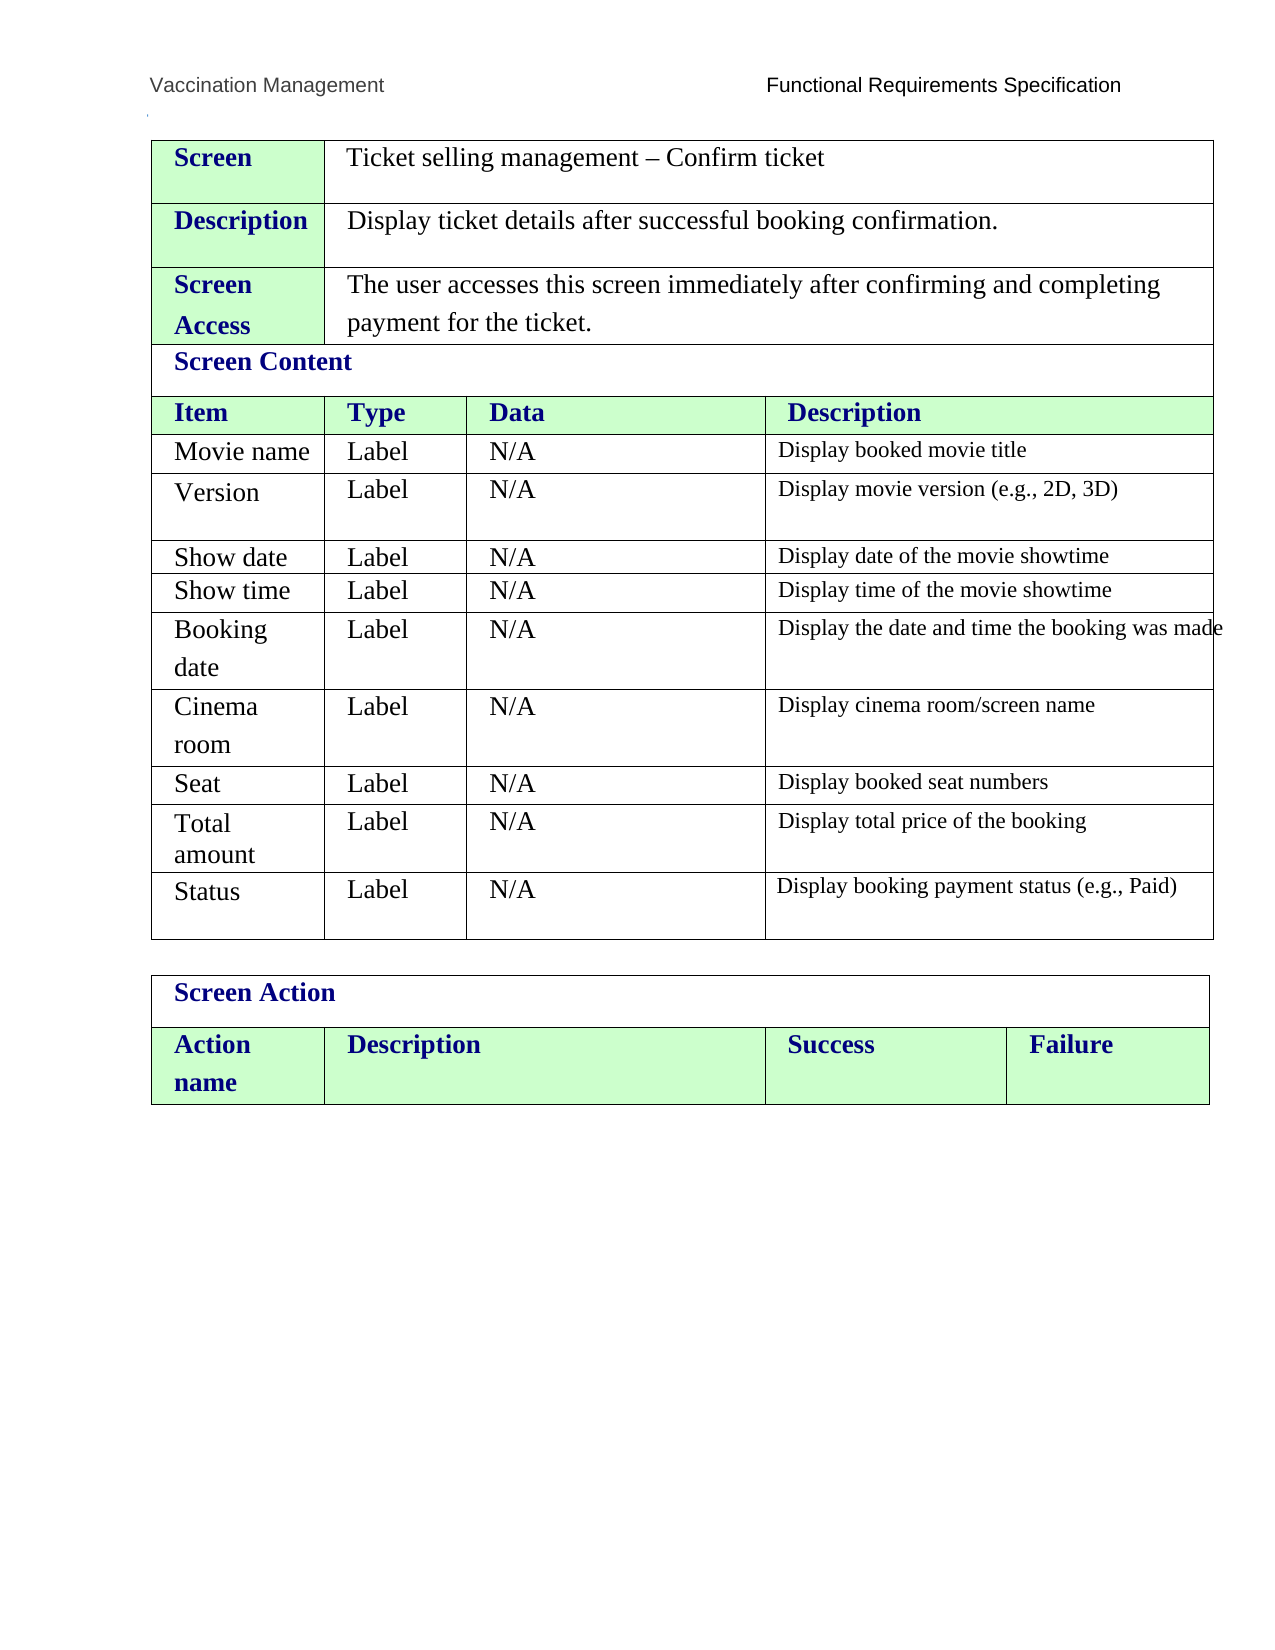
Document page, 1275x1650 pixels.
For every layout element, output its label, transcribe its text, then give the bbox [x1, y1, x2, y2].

table_header Screen [152, 141, 324, 203]
table_cell The user accesses this screen immediately after confirming and completing payment for the ticket. [325, 268, 1213, 344]
table_cell Total amount [152, 805, 324, 872]
table_cell [766, 541, 1213, 573]
table_cell Label [325, 873, 466, 939]
table_cell Label [325, 690, 466, 766]
table_cell Booking date [152, 613, 324, 689]
table_cell Seat [152, 767, 324, 804]
table_cell N/A [467, 805, 765, 872]
table_cell Screen Access [152, 268, 324, 344]
table_cell N/A [467, 873, 765, 939]
table_cell Show time [152, 574, 324, 612]
table_cell Version [152, 474, 324, 539]
table_cell [766, 767, 1213, 804]
table_cell Label [325, 474, 466, 539]
table_cell Label [325, 574, 466, 612]
table_cell [766, 435, 1213, 472]
table_cell Action name [152, 1028, 324, 1104]
table_cell Status [152, 873, 324, 939]
table_cell Movie name [152, 435, 324, 472]
table_cell Label [325, 435, 466, 472]
table_cell Description [325, 1028, 765, 1104]
table_cell Label [325, 805, 466, 872]
table_cell [766, 613, 1213, 689]
table_cell Success [766, 1028, 1006, 1104]
table_cell N/A [467, 613, 765, 689]
table_cell N/A [467, 690, 765, 766]
table_cell Type [325, 397, 466, 434]
table_cell [766, 805, 1213, 872]
table_cell Cinema room [152, 690, 324, 766]
table_cell N/A [467, 474, 765, 539]
table_cell Item [152, 397, 324, 434]
table_header Ticket selling management – Confirm ticket [325, 141, 1213, 203]
table_header Screen Action [152, 976, 1209, 1027]
table_cell [766, 574, 1213, 612]
table_cell Data [467, 397, 765, 434]
table_cell N/A [467, 435, 765, 472]
table_cell Label [325, 541, 466, 573]
table_cell Label [325, 613, 466, 689]
table_cell Screen Content [152, 345, 1213, 396]
table_cell N/A [467, 574, 765, 612]
table_cell Display ticket details after successful booking confirmation. [325, 204, 1213, 267]
table_cell [766, 474, 1213, 539]
table_cell N/A [467, 541, 765, 573]
table_cell [766, 690, 1213, 766]
table_cell Description [152, 204, 324, 267]
table_cell Description [766, 397, 1213, 434]
table_cell Label [325, 767, 466, 804]
table_cell N/A [467, 767, 765, 804]
table_cell Show date [152, 541, 324, 573]
table_cell Failure [1007, 1028, 1209, 1104]
table_cell Display booking payment status (e.g., Paid) [766, 873, 1213, 939]
